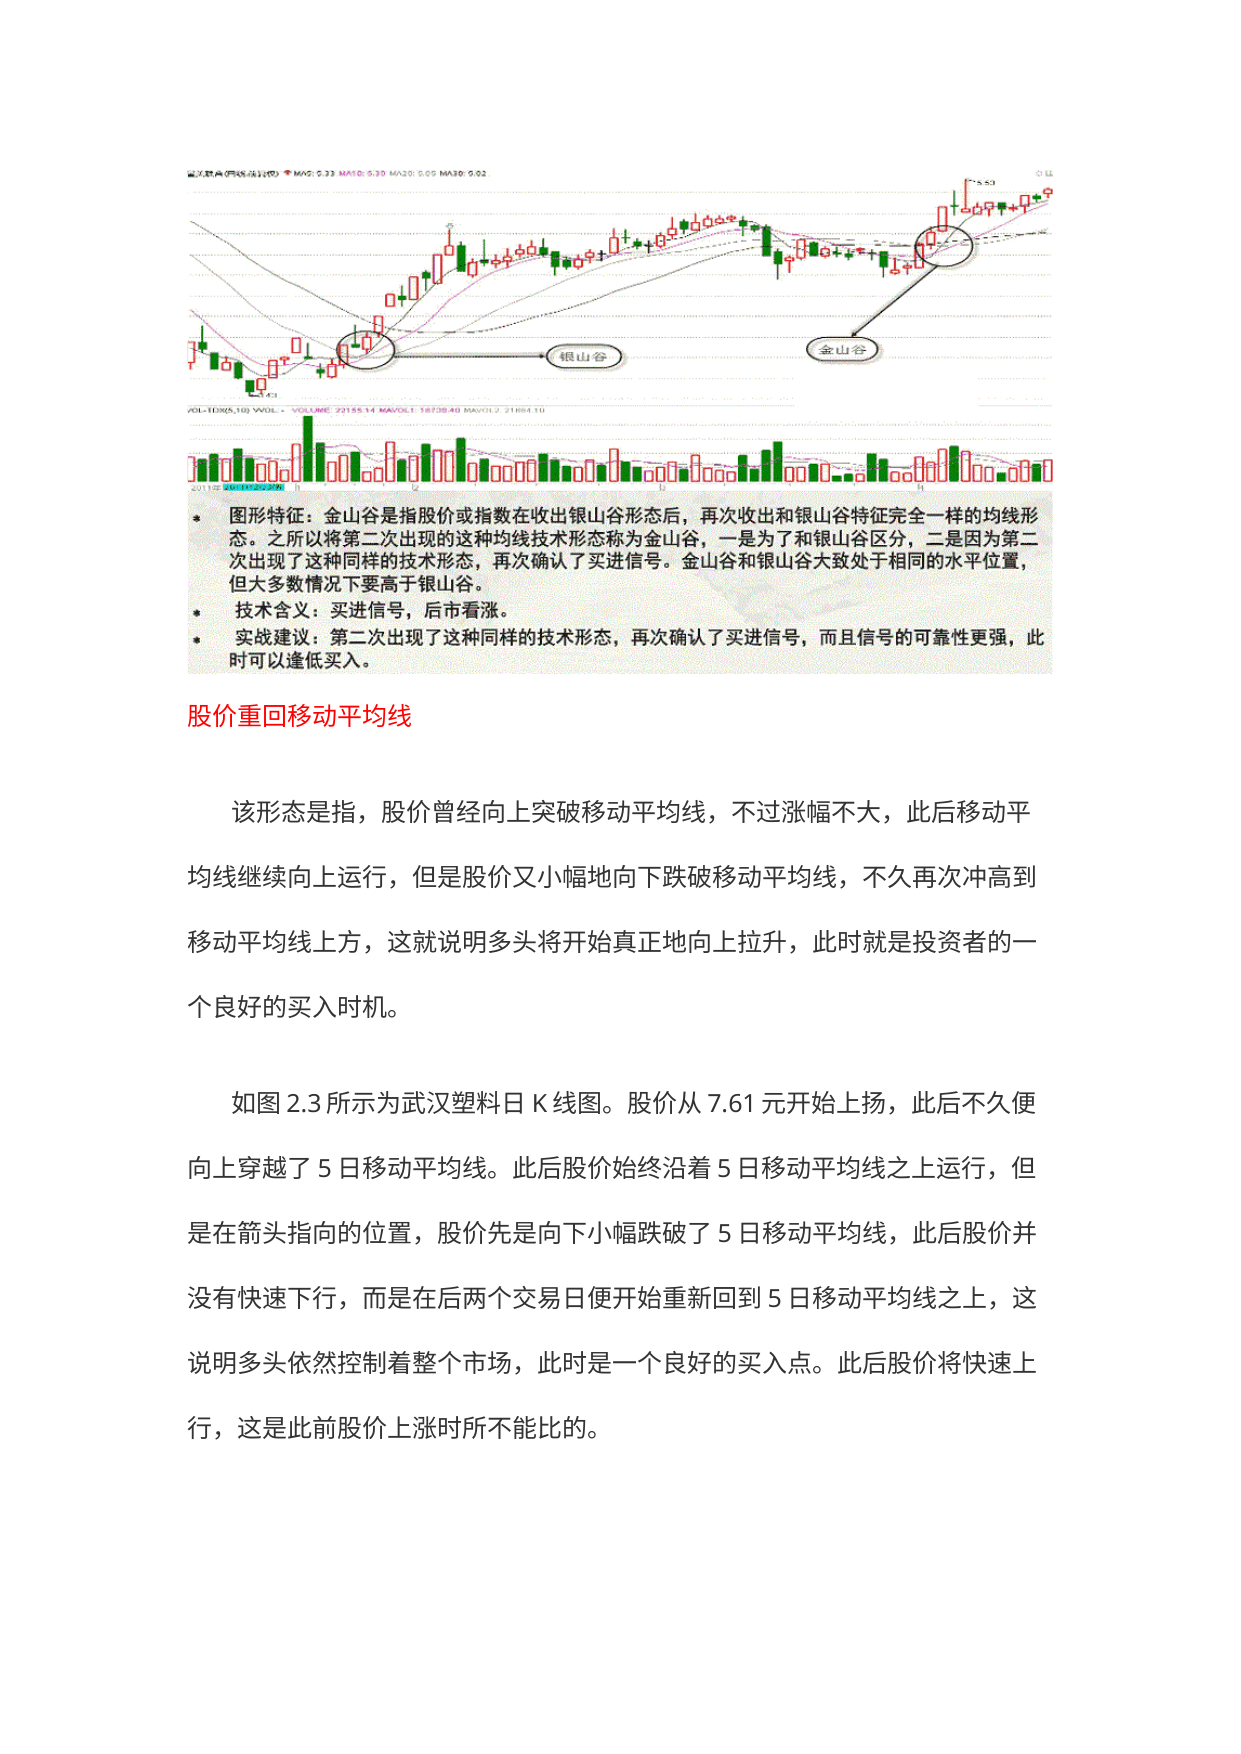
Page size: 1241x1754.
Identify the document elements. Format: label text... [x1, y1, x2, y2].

picture [187, 170, 1053, 674]
text 如图2.3所示为武汉塑料日K线图。股价从7.61元开始上扬，此后不久便向上穿越了5日移动平均线。此后股价始终沿着5日移动平均线之上运行，但是在箭头指向的位置，股价先是向下小幅跌破了5日移动平均线，此后股价并没有快速下行，而是在后两个交易日便开始重新回到5日移动平均线之上，这说明多头依然控制着整个市场，此时是一个良好的买入点。此后股价将快速上行，这是此前股价上涨时所不能比的。 [187, 1069, 1053, 1459]
text 股价重回移动平均线 [187, 682, 1053, 747]
text 该形态是指，股价曾经向上突破移动平均线，不过涨幅不大，此后移动平均线继续向上运行，但是股价又小幅地向下跌破移动平均线，不久再次冲高到移动平均线上方，这就说明多头将开始真正地向上拉升，此时就是投资者的一个良好的买入时机。 [187, 778, 1053, 1038]
